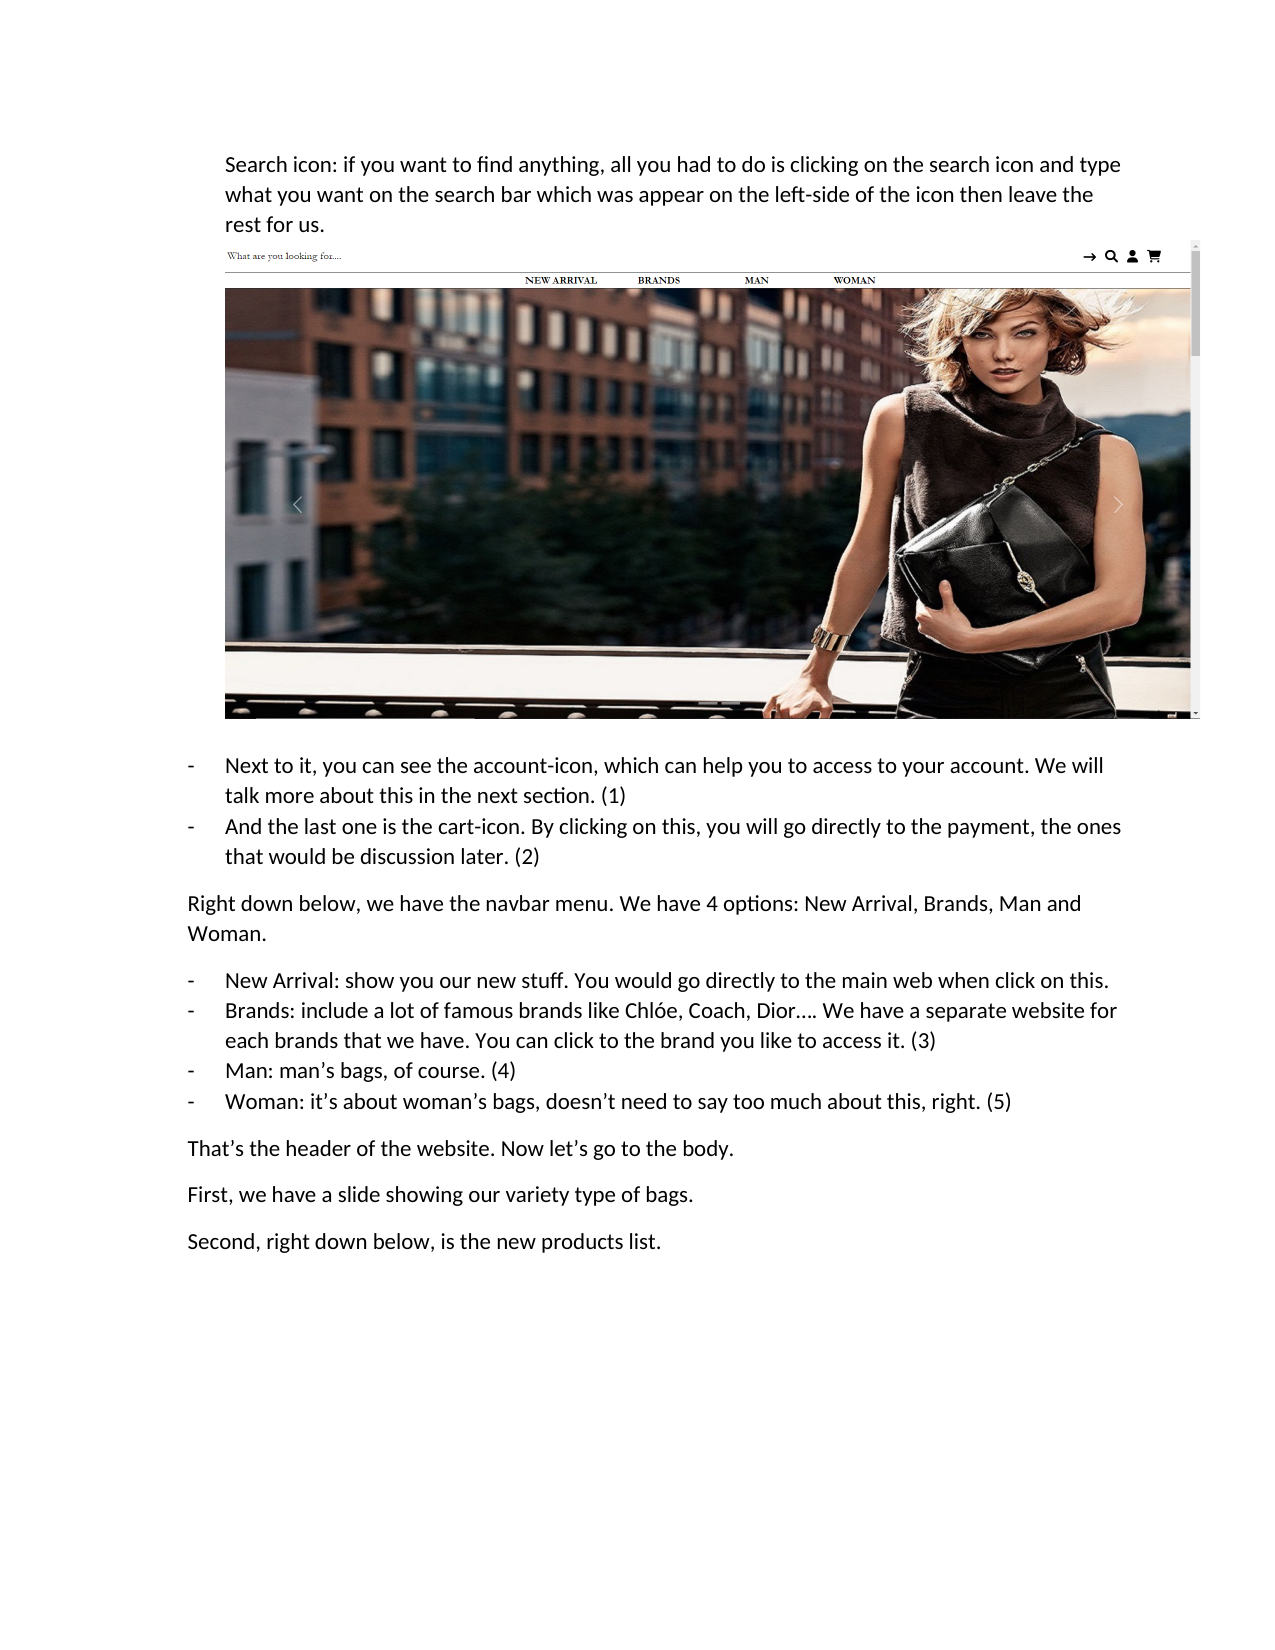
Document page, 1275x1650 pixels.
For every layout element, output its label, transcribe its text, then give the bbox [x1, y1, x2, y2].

list Man: man’s bags, of course. (4) [187, 1057, 1125, 1084]
list Search icon: if you want to find anything, all you had to do is clicking on the search icon and type what you want on the search bar which was appear on the left-side of the icon then leave the rest for us. [225, 150, 1125, 238]
list Woman: it’s about woman’s bags, doesn’t need to say too much about this, right. (5) [187, 1087, 1125, 1115]
list Brands: include a lot of famous brands like Chlóe, Coach, Dior…. We have a separate website for each brands that we have. You can click to the brand you like to access it. (3) [187, 996, 1125, 1054]
list And the last one is the cart-icon. By clicking on this, you will go directly to the payment, the ones that would be discussion later. (2) [187, 812, 1125, 870]
text Right down below, we have the navbar menu. We have 4 options: New Arrival, Brands, Man and Woman. [187, 889, 1125, 947]
text First, we have a slide showing our variety type of bags. [187, 1181, 1125, 1208]
list Next to it, you can see the account-icon, which can help you to access to your account. We will talk more about this in the next section. (1) [187, 751, 1125, 809]
picture [225, 240, 1200, 719]
text That’s the header of the website. Now let’s go to the body. [187, 1134, 1125, 1162]
list New Arrival: show you our new stuff. You would go directly to the main web when click on this. [187, 966, 1125, 994]
text Second, right down below, is the new products list. [187, 1227, 1125, 1255]
